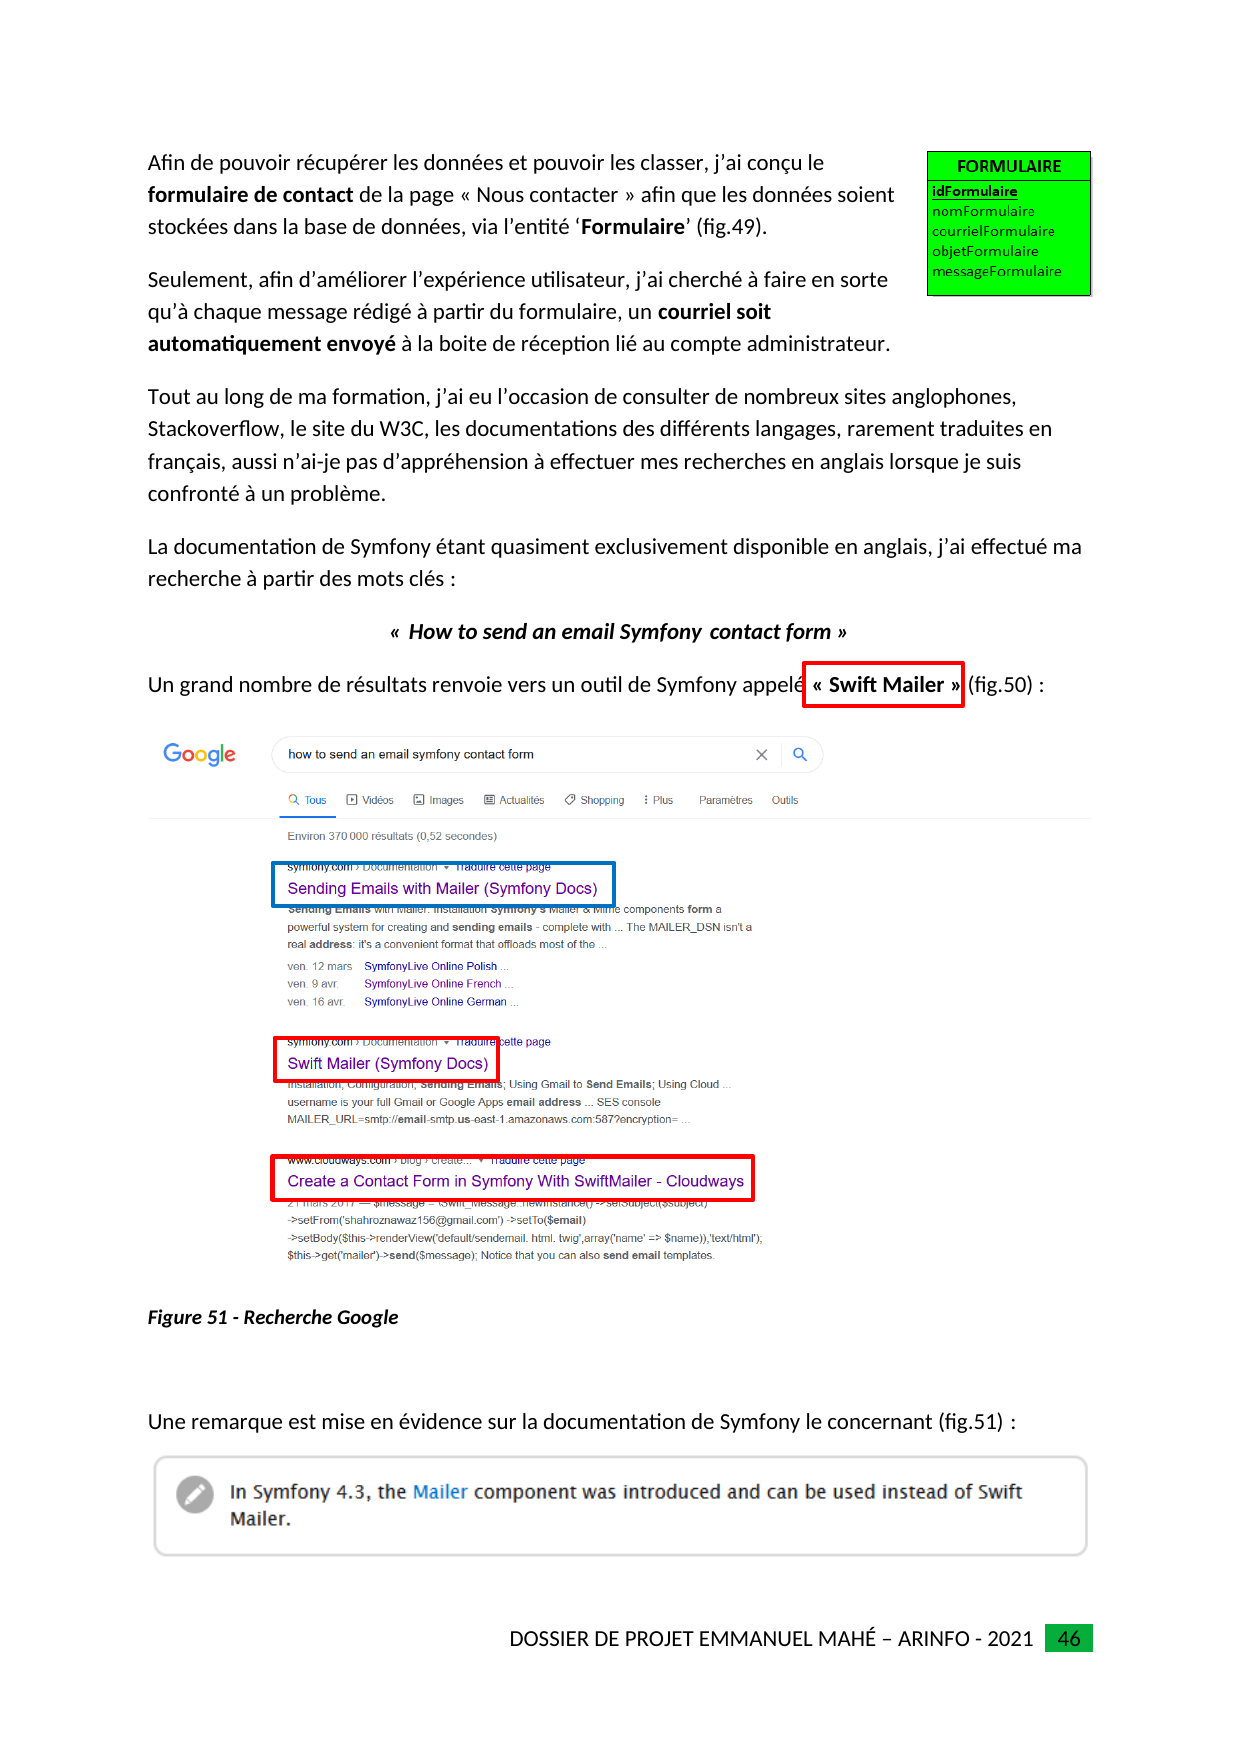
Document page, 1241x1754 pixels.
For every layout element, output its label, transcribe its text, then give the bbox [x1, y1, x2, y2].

text « How to send an email Symfony contact form » [148, 617, 1093, 645]
picture [147, 1449, 1092, 1562]
text Un grand nombre de résultats renvoie vers un outil de Symfony appelé « Swift Mailer » (fig.50) : [148, 670, 802, 698]
text Seulement, afin d’améliorer l’expérience utilisateur, j’ai cherché à faire en sorte qu’à chaque message rédigé à partir du formulaire, un courriel soit automatiquement envoyé à la boite de réception lié au compte administrateur. [148, 265, 1093, 357]
text La documentation de Symfony étant quasiment exclusivement disponible en anglais, j’ai effectué ma recherche à partir des mots clés : [148, 532, 1093, 592]
text Tout au long de ma formation, j’ai eu l’occasion de consulter de nombreux sites anglophones, Stackoverflow, le site du W3C, les documentations des différents langages, rarement traduites en français, aussi n’ai-je pas d’appréhension à effectuer mes recherches en anglais lorsque je suis confronté à un problème. [148, 382, 1093, 507]
text Figure 51 - Recherche Google [148, 1304, 1093, 1330]
picture [925, 149, 1093, 297]
picture [147, 723, 1093, 1280]
text Une remarque est mise en évidence sur la documentation de Symfony le concernant (fig.51) : [148, 1407, 1093, 1435]
text Afin de pouvoir récupérer les données et pouvoir les classer, j’ai conçu le formulaire de contact de la page « Nous contacter » afin que les données soient stockées dans la base de données, via l’entité ‘Formulaire’ (fig.49). [148, 148, 1093, 240]
